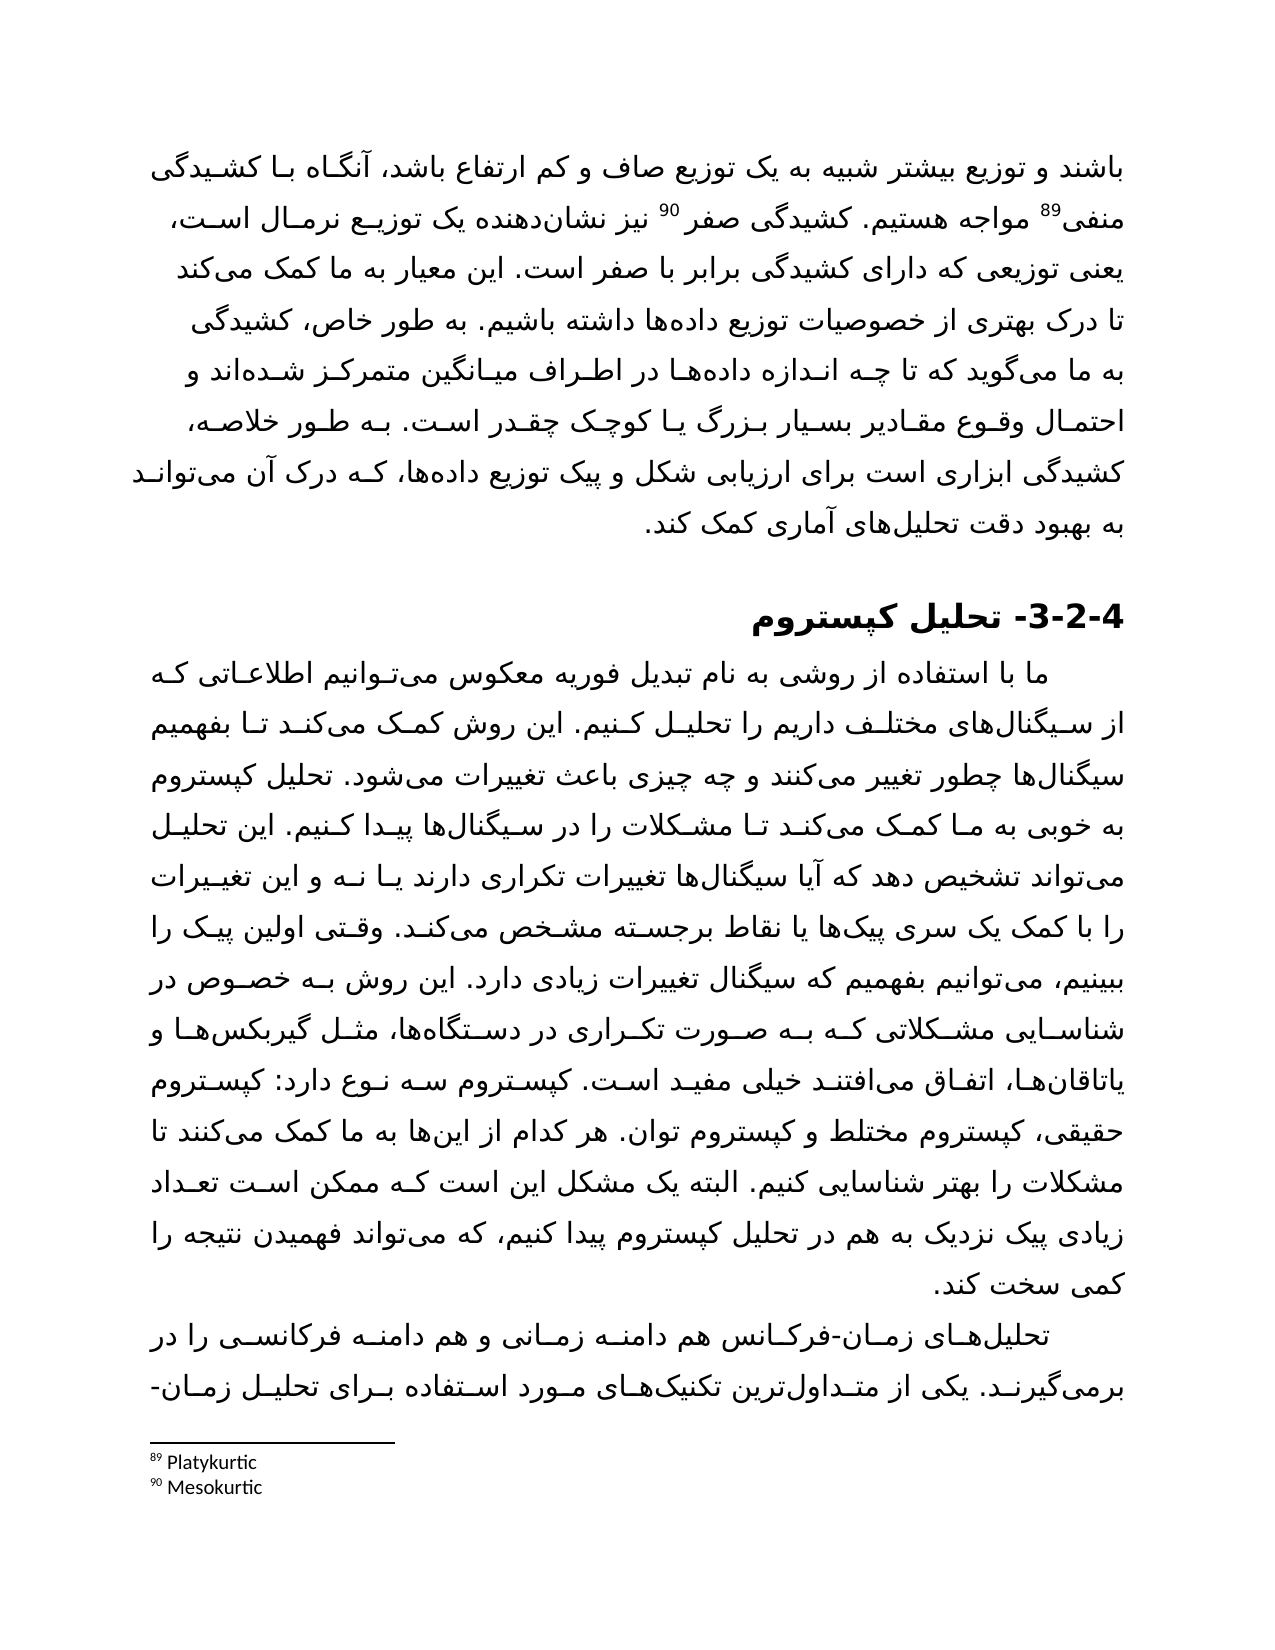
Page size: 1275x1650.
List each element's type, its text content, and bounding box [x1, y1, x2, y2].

subtitle 3-2-4- تحلیل کپستروم [150, 598, 1125, 637]
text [150, 150, 1125, 541]
text ما با استفاده از روشی به نام تبدیل فوریه معکوس می‌توانیم اطلاعاتی که از سیگنال‌های مختلف داریم را تحلیل کنیم. این روش کمک می‌کند تا بفهمیم سیگنال‌ها چطور تغییر می‌کنند و چه چیزی باعث تغییرات می‌شود. تحلیل کپستروم به خوبی به ما کمک می‌کند تا مشکلات را در سیگنال‌ها پیدا کنیم. این تحلیل می‌تواند تشخیص دهد که آیا سیگنال‌ها تغییرات تکراری دارند یا نه و این تغییرات را با کمک یک سری پیک‌ها یا نقاط برجسته مشخص می‌کند. وقتی اولین پیک را ببینیم، می‌توانیم بفهمیم که سیگنال تغییرات زیادی دارد. این روش به خصوص در شناسایی مشکلاتی که به صورت تکراری در دستگاه‌ها، مثل گیربکس‌ها و یاتاقان‌ها، اتفاق می‌افتند خیلی مفید است. کپستروم سه نوع دارد: کپستروم حقیقی، کپستروم مختلط و کپستروم توان. هر کدام از این‌ها به ما کمک می‌کنند تا مشکلات را بهتر شناسایی کنیم. البته یک مشکل این است که ممکن است تعداد زیادی پیک نزدیک به هم در تحلیل کپستروم پیدا کنیم، که می‌تواند فهمیدن نتیجه را کمی سخت کند. [150, 656, 1125, 1301]
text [150, 1318, 1125, 1403]
